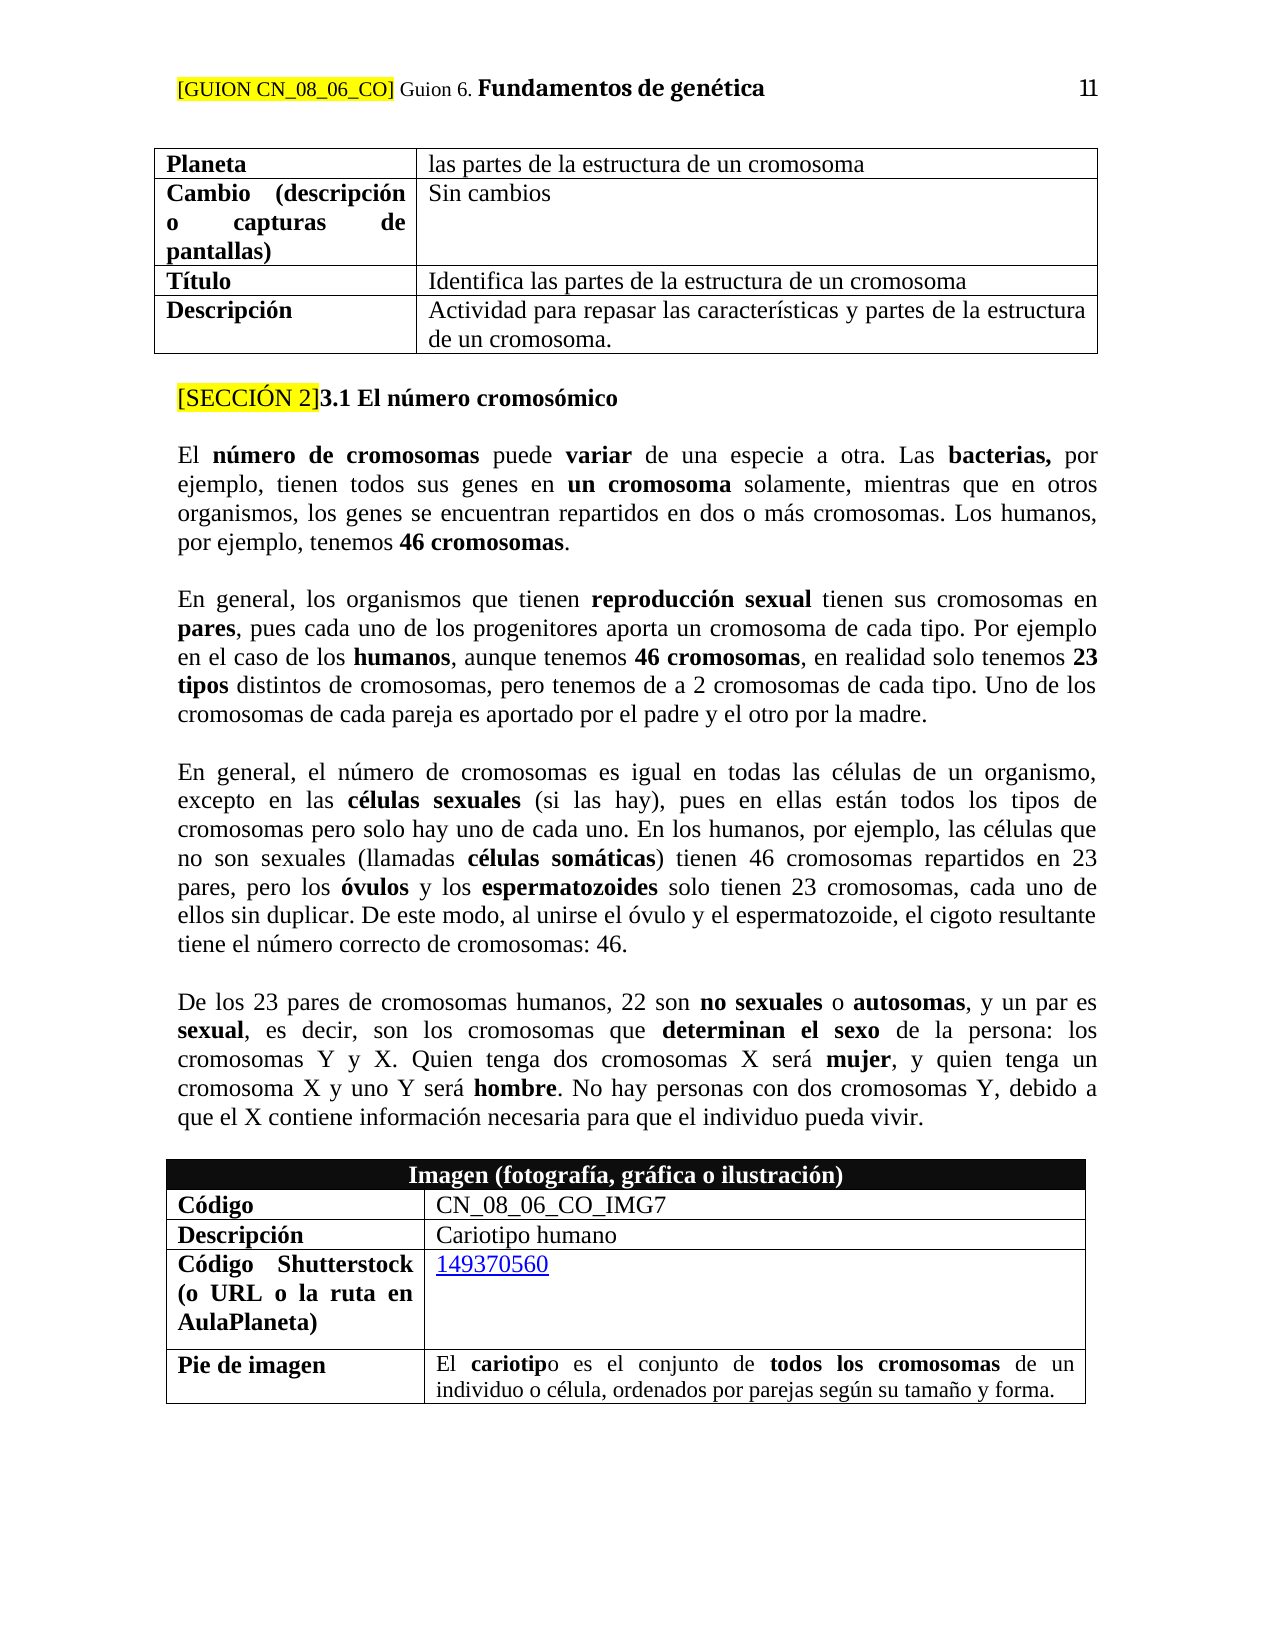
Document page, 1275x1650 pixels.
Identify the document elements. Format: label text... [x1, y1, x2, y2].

table_cell El cariotipo es el conjunto de todos los cromosomas de un individuo o célula, ordenados por parejas según su tamaño y forma. [425, 1350, 1085, 1402]
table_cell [155, 149, 416, 177]
text En general, el número de cromosomas es igual en todas las células de un organismo, excepto en las células sexuales (si las hay), pues en ellas están todos los tipos de cromosomas pero solo hay uno de cada uno. En los humanos, por ejemplo, las células que no son sexuales (llamadas células somáticas) tienen 46 cromosomas repartidos en 23 pares, pero los óvulos y los espermatozoides solo tienen 23 cromosomas, cada uno de ellos sin duplicar. De este modo, al unirse el óvulo y el espermatozoide, el cigoto resultante tiene el número correcto de cromosomas: 46. [177, 757, 1098, 958]
table_cell Cariotipo humano [425, 1220, 1085, 1248]
table_cell Código [167, 1190, 424, 1219]
table_cell Descripción [155, 296, 416, 353]
table_header Imagen (fotografía, gráfica o ilustración) [167, 1160, 1085, 1189]
text El número de cromosomas puede variar de una especie a otra. Las bacterias, por ejemplo, tienen todos sus genes en un cromosoma solamente, mientras que en otros organismos, los genes se encuentran repartidos en dos o más cromosomas. Los humanos, por ejemplo, tenemos 46 cromosomas. [177, 440, 1098, 555]
table_cell Sin cambios [417, 179, 1097, 265]
table_cell Código Shutterstock (o URL o la ruta en AulaPlaneta) [167, 1250, 424, 1349]
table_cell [417, 149, 1097, 177]
table_cell Pie de imagen [167, 1350, 424, 1402]
table_cell 149370560 [425, 1250, 1085, 1349]
text En general, los organismos que tienen reproducción sexual tienen sus cromosomas en pares, pues cada uno de los progenitores aporta un cromosoma de cada tipo. Por ejemplo en el caso de los humanos, aunque tenemos 46 cromosomas, en realidad solo tenemos 23 tipos distintos de cromosomas, pero tenemos de a 2 cromosomas de cada tipo. Uno de los cromosomas de cada pareja es aportado por el padre y el otro por la madre. [177, 584, 1098, 728]
text [SECCIÓN 2]3.1 El número cromosómico [319, 383, 1098, 412]
table_cell Identifica las partes de la estructura de un cromosoma [417, 266, 1097, 294]
table_cell Descripción [167, 1220, 424, 1248]
table_cell Título [155, 266, 416, 294]
text De los 23 pares de cromosomas humanos, 22 son no sexuales o autosomas, y un par es sexual, es decir, son los cromosomas que determinan el sexo de la persona: los cromosomas Y y X. Quien tenga dos cromosomas X será mujer, y quien tenga un cromosoma X y uno Y será hombre. No hay personas con dos cromosomas Y, debido a que el X contiene información necesaria para que el individuo pueda vivir. [177, 987, 1098, 1130]
table_cell Actividad para repasar las características y partes de la estructura de un cromosoma. [417, 296, 1097, 353]
table_cell CN_08_06_CO_IMG7 [425, 1190, 1085, 1219]
table_cell Cambio (descripción o capturas de pantallas) [155, 179, 416, 265]
